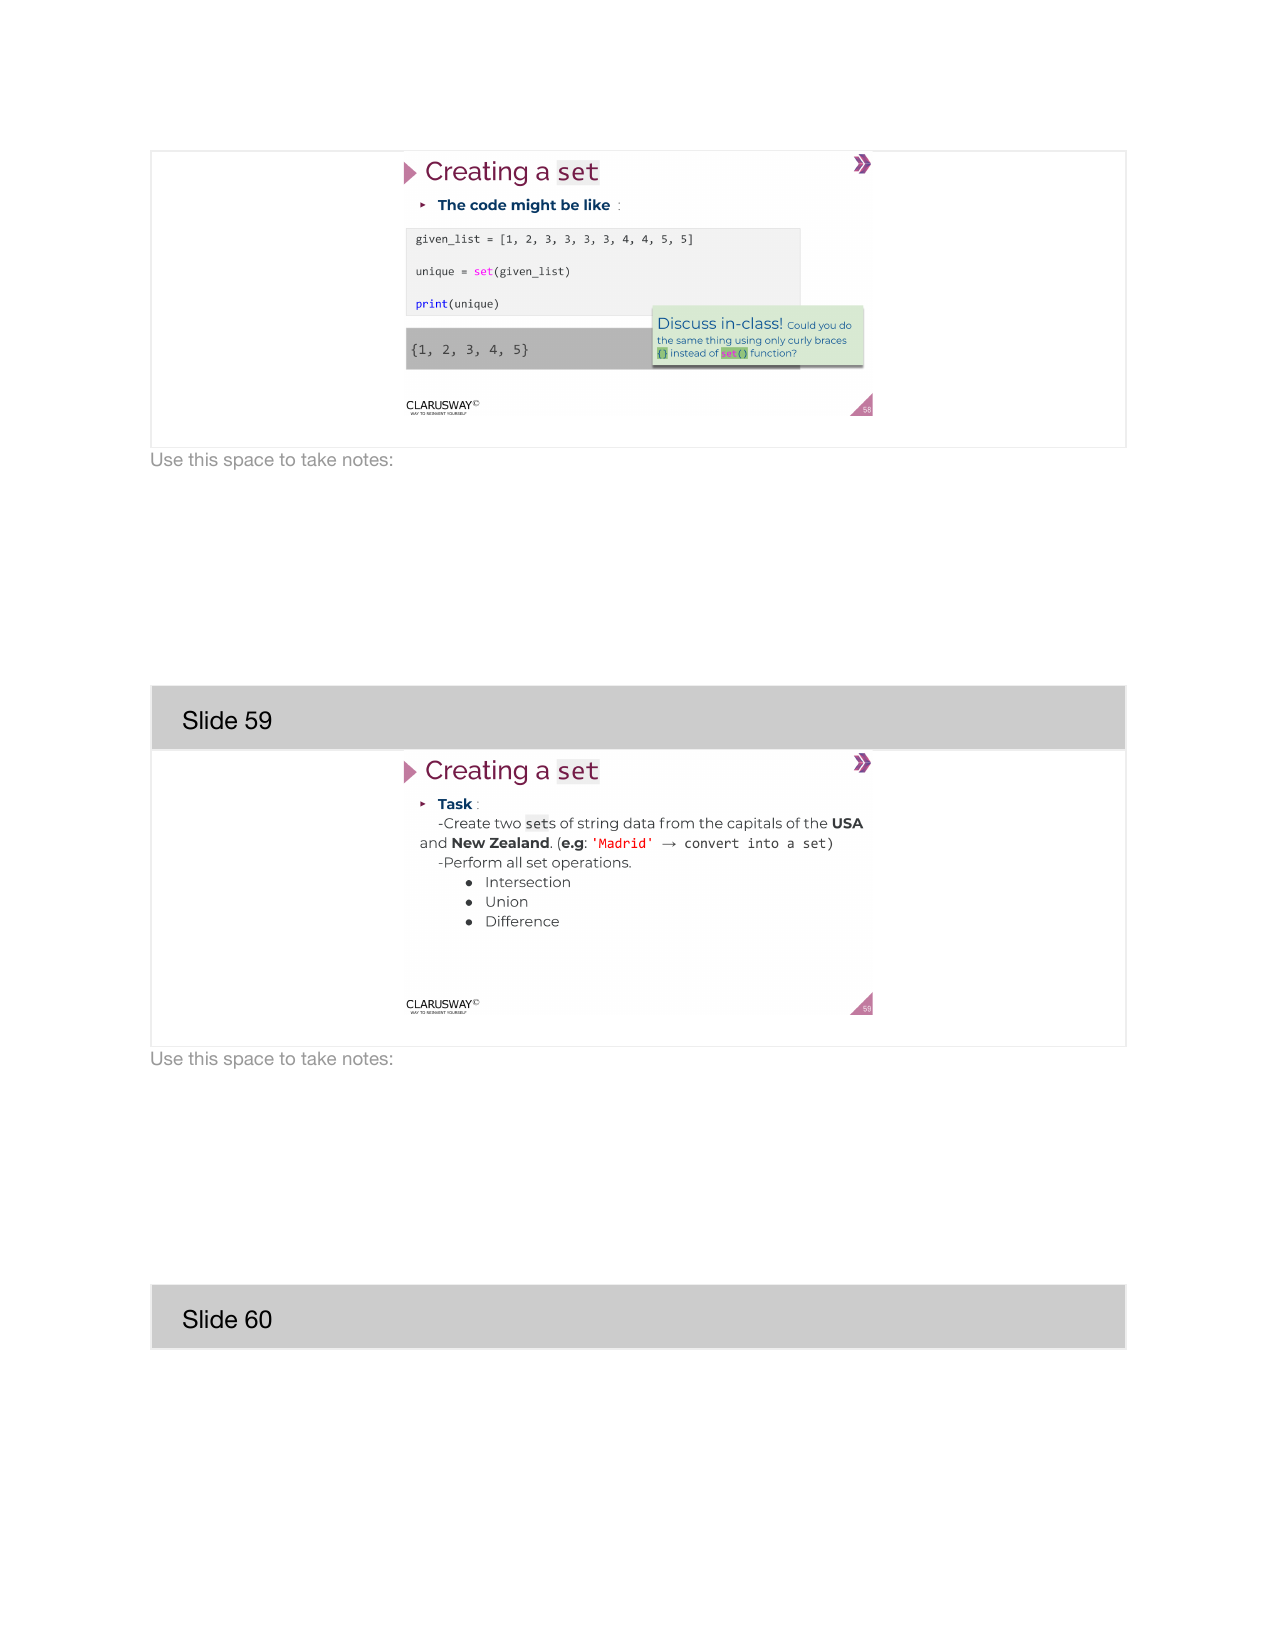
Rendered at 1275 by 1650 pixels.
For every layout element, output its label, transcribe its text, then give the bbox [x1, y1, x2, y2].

table_header Slide 60 [152, 1285, 1125, 1348]
picture [403, 750, 873, 1015]
text Use this space to take notes: [150, 1047, 1125, 1071]
text Use this space to take notes: [150, 448, 1125, 472]
table_header Slide 59 [152, 686, 1125, 749]
table_cell [152, 152, 1125, 447]
picture [403, 151, 873, 416]
table_cell [152, 751, 1125, 1046]
